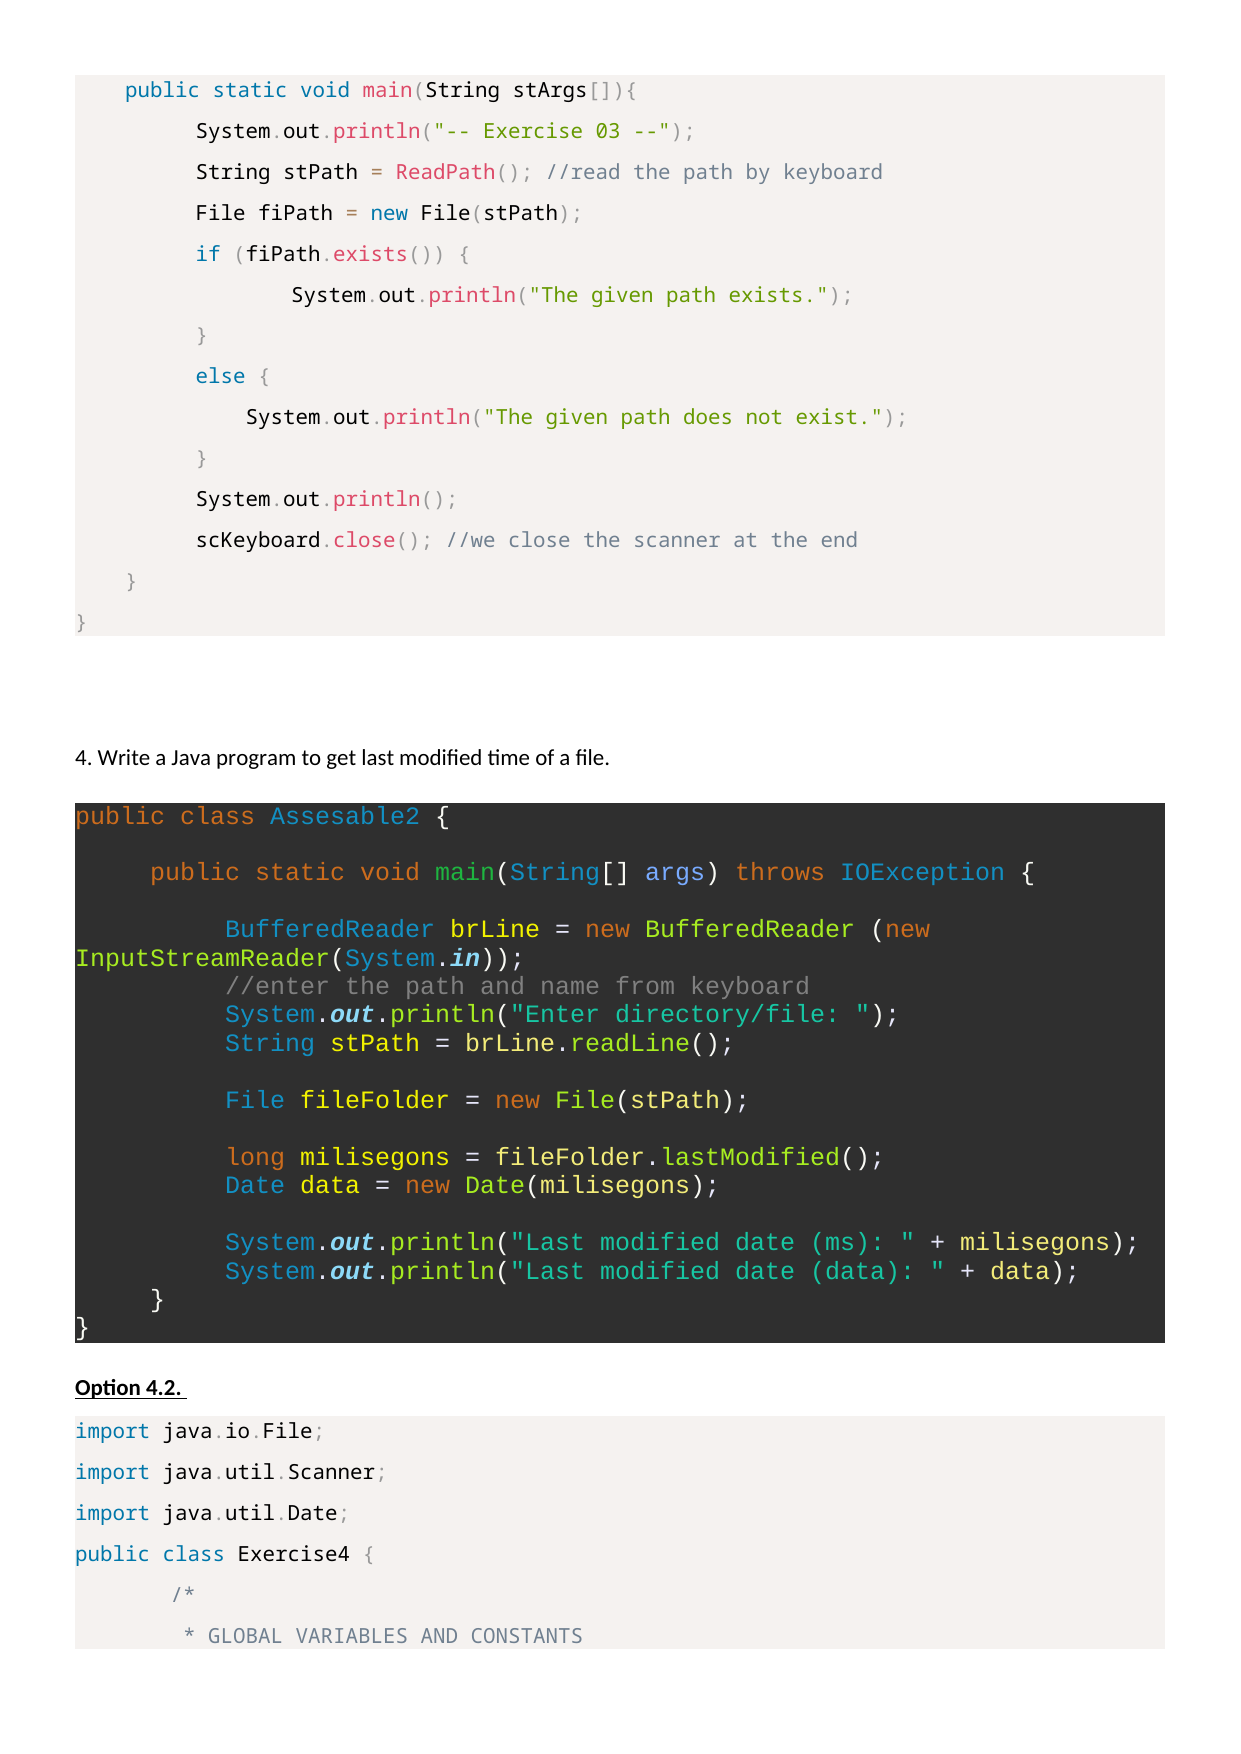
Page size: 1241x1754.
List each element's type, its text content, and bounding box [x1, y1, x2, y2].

text } [75, 321, 1165, 349]
text long milisegons = fileFolder.lastModified(); [75, 1144, 1165, 1173]
text public static void main(String[] args) throws IOException { [75, 860, 1165, 888]
text import java.util.Scanner; [75, 1457, 1165, 1486]
text String stPath = ReadPath(); //read the path by keyboard [75, 157, 1165, 185]
text } [75, 566, 1165, 595]
text public class Assesable2 { [75, 803, 1165, 832]
text /* [75, 1580, 1165, 1608]
text File fiPath = new File(stPath); [75, 198, 1165, 226]
text import java.io.File; [75, 1416, 1165, 1445]
text String stPath = brLine.readLine(); [75, 1030, 1165, 1059]
text } [75, 1315, 1165, 1343]
text } [75, 443, 1165, 472]
text System.out.println("The given path does not exist."); [75, 402, 1165, 431]
text System.out.println("Enter directory/file: "); [75, 1002, 1165, 1030]
text public static void main(String stArgs[]){ [75, 75, 1165, 103]
text * GLOBAL VARIABLES AND CONSTANTS [75, 1621, 1165, 1649]
text import java.util.Date; [75, 1498, 1165, 1527]
text //enter the path and name from keyboard [75, 974, 1165, 1002]
text System.out.println("The given path exists."); [75, 280, 1165, 308]
text } [75, 607, 1165, 636]
text } [75, 1287, 1165, 1315]
text System.out.println("-- Exercise 03 --"); [75, 116, 1165, 144]
text System.out.println(); [75, 484, 1165, 513]
text Date data = new Date(milisegons); [75, 1173, 1165, 1201]
text Option 4.2. [75, 1373, 1165, 1402]
text System.out.println("Last modified date (ms): " + milisegons); [75, 1230, 1165, 1258]
text System.out.println("Last modified date (data): " + data); [75, 1258, 1165, 1287]
text public class Exercise4 { [75, 1539, 1165, 1567]
text 4. Write a Java program to get last modified time of a file. [75, 743, 1165, 771]
text BufferedReader brLine = new BufferedReader (new InputStreamReader(System.in)); [75, 917, 1165, 974]
text File fileFolder = new File(stPath); [75, 1087, 1165, 1116]
text if (fiPath.exists()) { [75, 239, 1165, 267]
text scKeyboard.close(); //we close the scanner at the end [75, 525, 1165, 554]
text else { [75, 362, 1165, 390]
